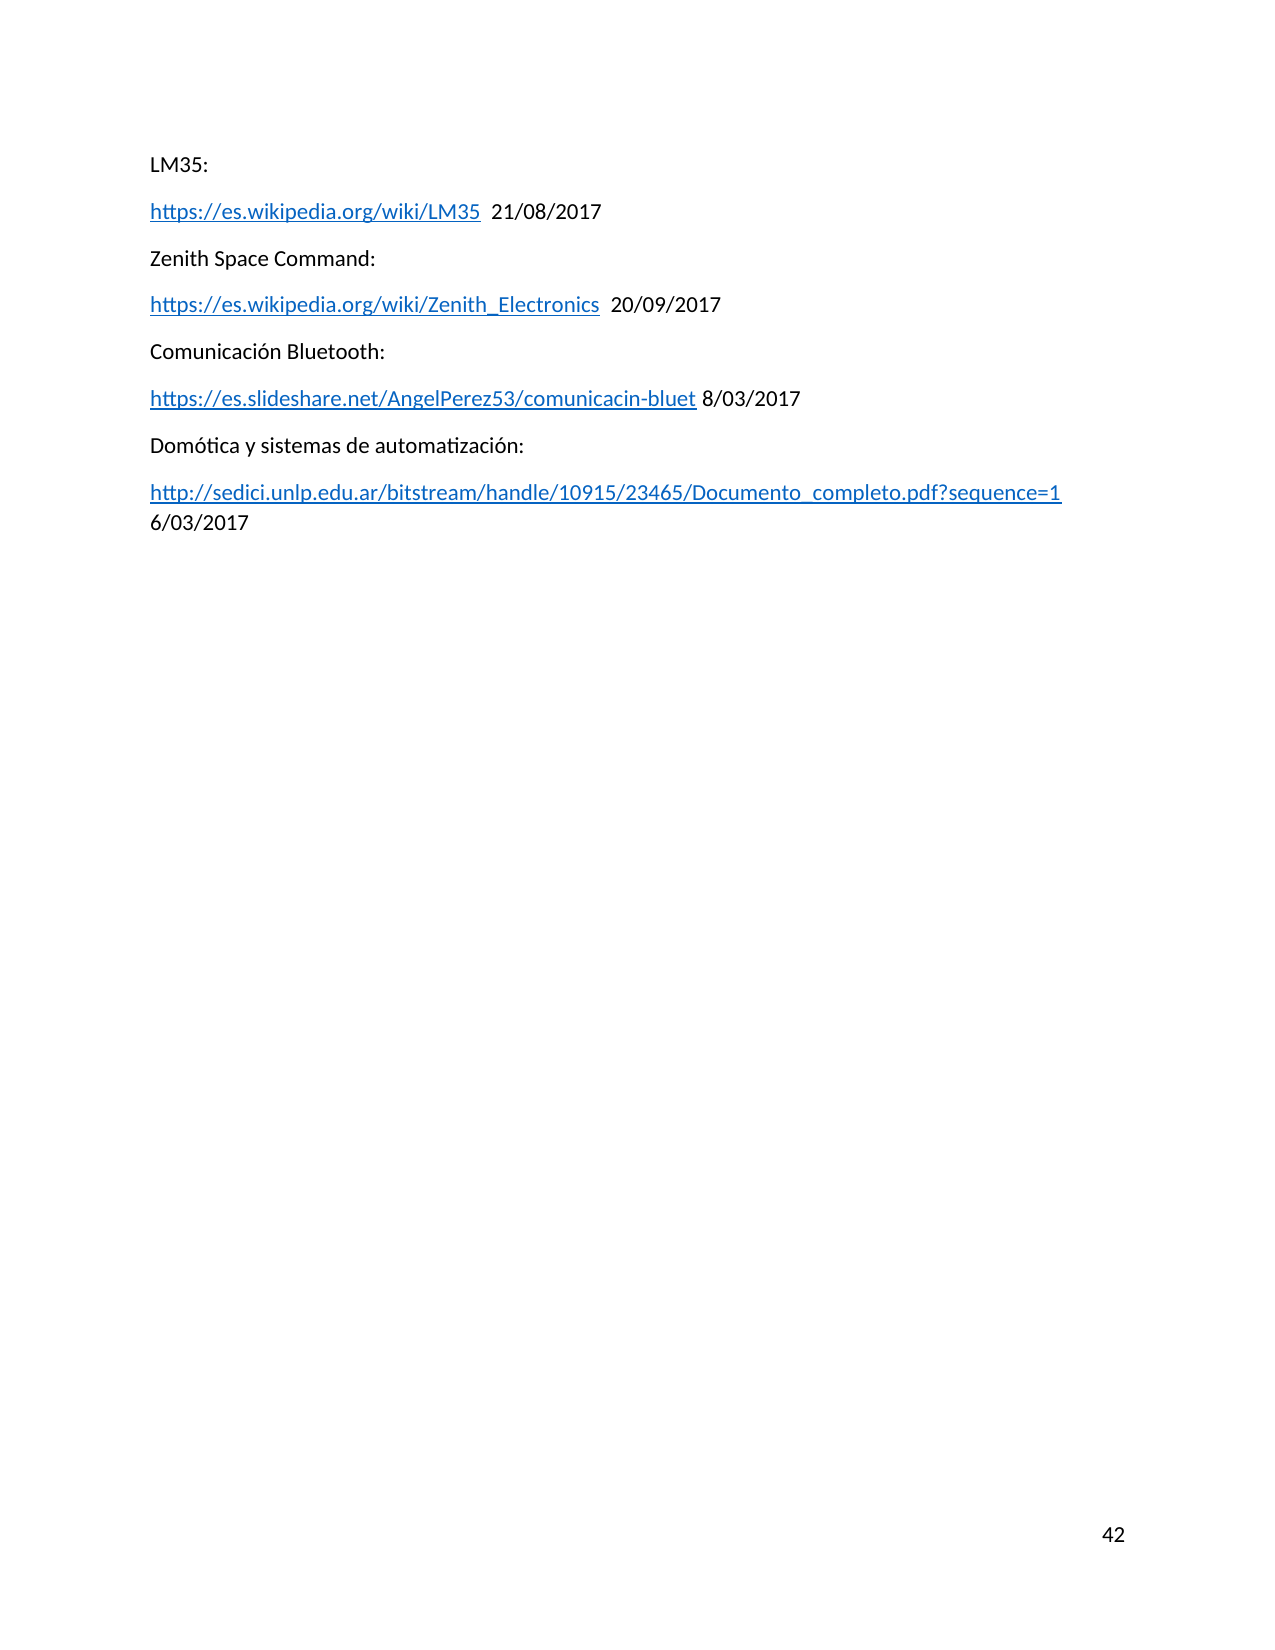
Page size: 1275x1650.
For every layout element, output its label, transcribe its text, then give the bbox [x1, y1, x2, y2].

text https://es.wikipedia.org/wiki/LM35 21/08/2017 [150, 197, 1125, 225]
text Domótica y sistemas de automatización: [150, 431, 1125, 459]
text Comunicación Bluetooth: [150, 337, 1125, 366]
text LM35: [150, 150, 1125, 178]
text https://es.slideshare.net/AngelPerez53/comunicacin-bluet 8/03/2017 [150, 384, 1125, 412]
text https://es.wikipedia.org/wiki/Zenith_Electronics 20/09/2017 [150, 291, 1125, 319]
text http://sedici.unlp.edu.ar/bitstream/handle/10915/23465/Documento_completo.pdf?sequence=1 6/03/2017 [150, 478, 1125, 536]
text Zenith Space Command: [150, 244, 1125, 272]
